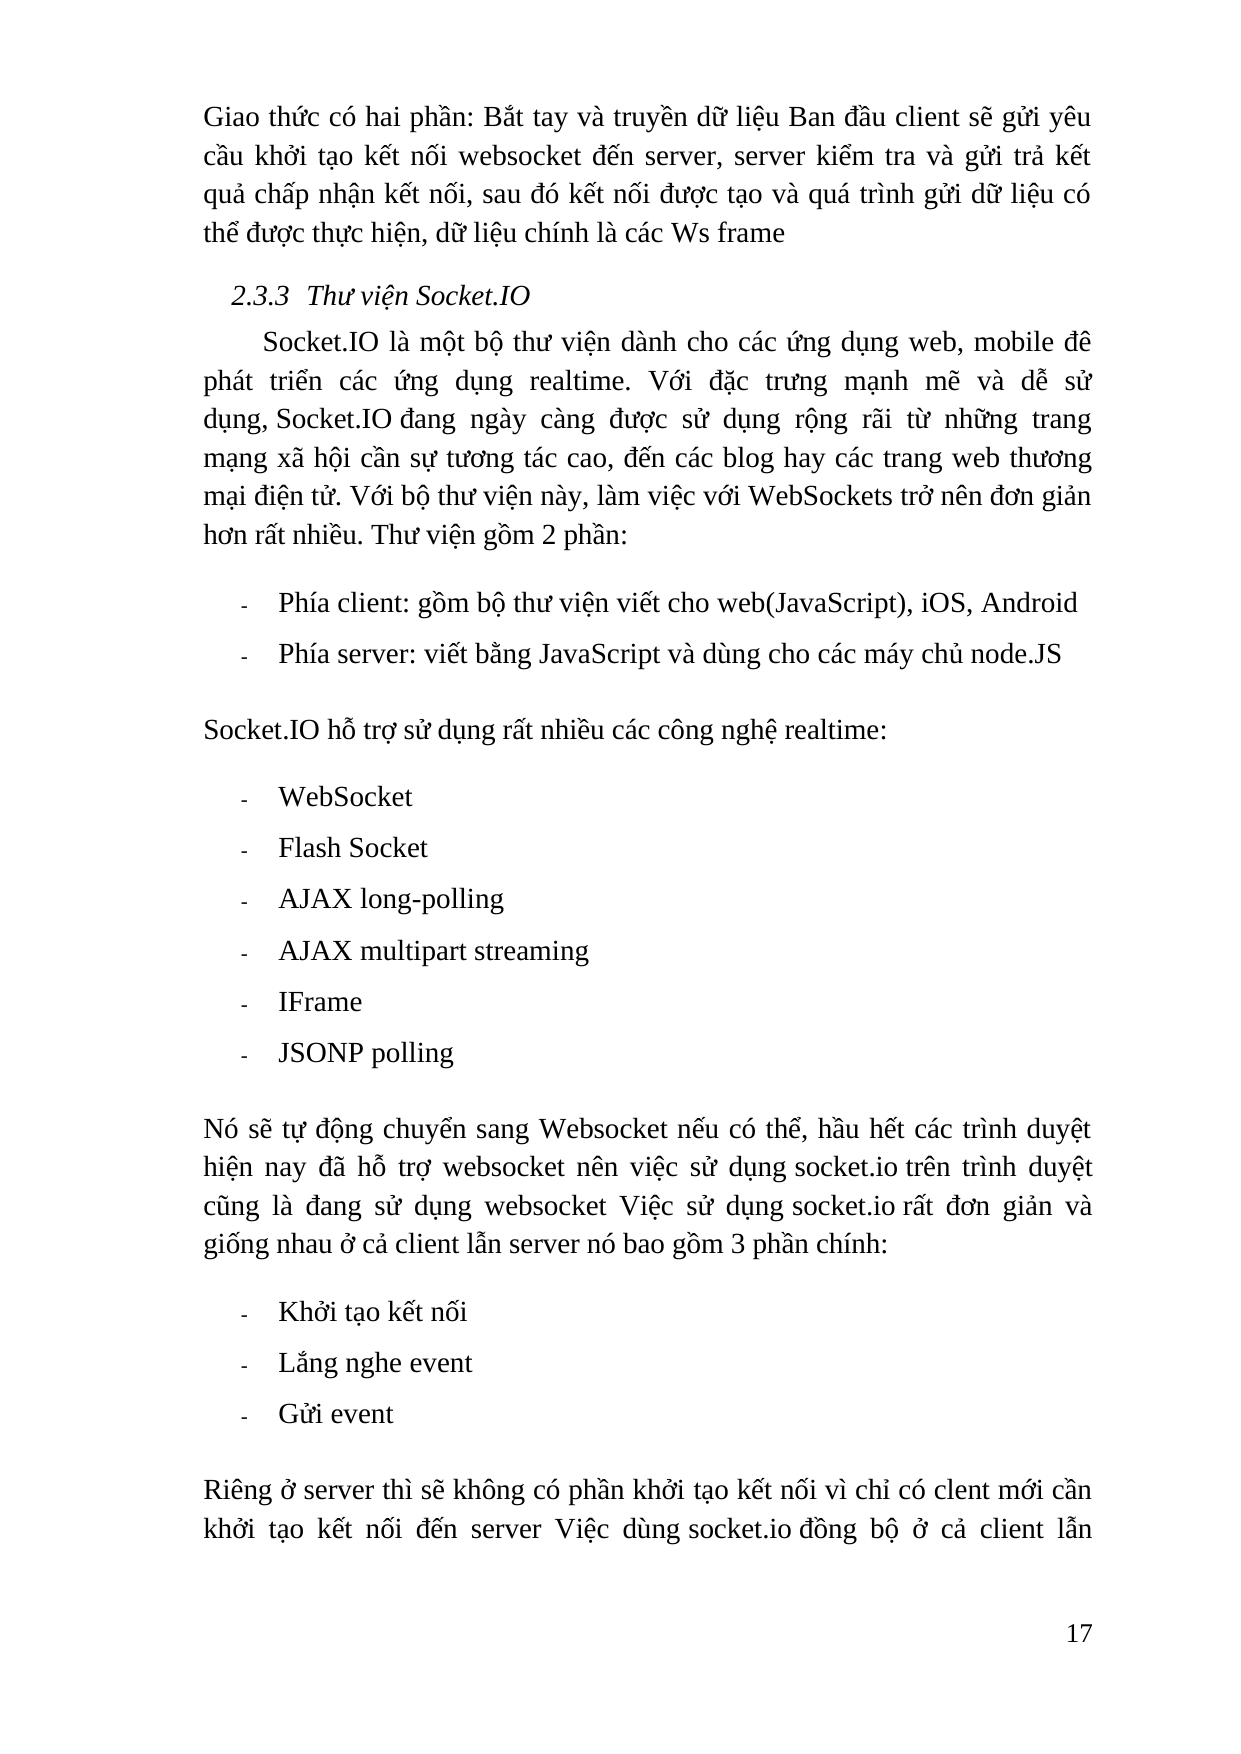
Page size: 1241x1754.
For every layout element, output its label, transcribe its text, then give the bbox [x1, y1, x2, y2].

text Nó sẽ tự động chuyển sang Websocket nếu có thể, hầu hết các trình duyệt hiện nay đã hỗ trợ websocket nên việc sử dụng socket.io trên trình duyệt cũng là đang sử dụng websocket Việc sử dụng socket.io rất đơn giản và giống nhau ở cả client lẫn server nó bao gồm 3 phần chính: [203, 1111, 1093, 1260]
text Giao thức có hai phần: Bắt tay và truyền dữ liệu Ban đầu client sẽ gửi yêu cầu khởi tạo kết nối websocket đến server, server kiểm tra và gửi trả kết quả chấp nhận kết nối, sau đó kết nối được tạo và quá trình gửi dữ liệu có thể được thực hiện, dữ liệu chính là các Ws frame [203, 99, 1093, 248]
list WebSocket [241, 779, 1093, 813]
list JSONP polling [241, 1035, 1093, 1068]
list IFrame [241, 984, 1093, 1017]
list Phía client: gồm bộ thư viện viết cho web(JavaScript), iOS, Android [241, 585, 1093, 618]
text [203, 1472, 1093, 1544]
list Gửi event [241, 1396, 1093, 1430]
subtitle Thư viện Socket.IO [231, 278, 1093, 312]
list Phía server: viết bằng JavaScript và dùng cho các máy chủ node.JS [241, 636, 1093, 669]
text Socket.IO là một bộ thư viện dành cho các ứng dụng web, mobile đê phát triển các ứng dụng realtime. Với đặc trưng mạnh mẽ và dễ sử dụng, Socket.IO đang ngày càng được sử dụng rộng rãi từ những trang mạng xã hội cần sự tương tác cao, đến các blog hay các trang web thương mại điện tử. Với bộ thư viện này, làm việc với WebSockets trở nên đơn giản hơn rất nhiều. Thư viện gồm 2 phần: [203, 324, 1093, 551]
list AJAX long-polling [241, 882, 1093, 915]
list Flash Socket [241, 831, 1093, 864]
list Lắng nghe event [241, 1345, 1093, 1379]
list AJAX multipart streaming [241, 933, 1093, 966]
text Socket.IO hỗ trợ sử dụng rất nhiều các công nghệ realtime: [203, 712, 1093, 745]
list Khởi tạo kết nối [241, 1294, 1093, 1328]
